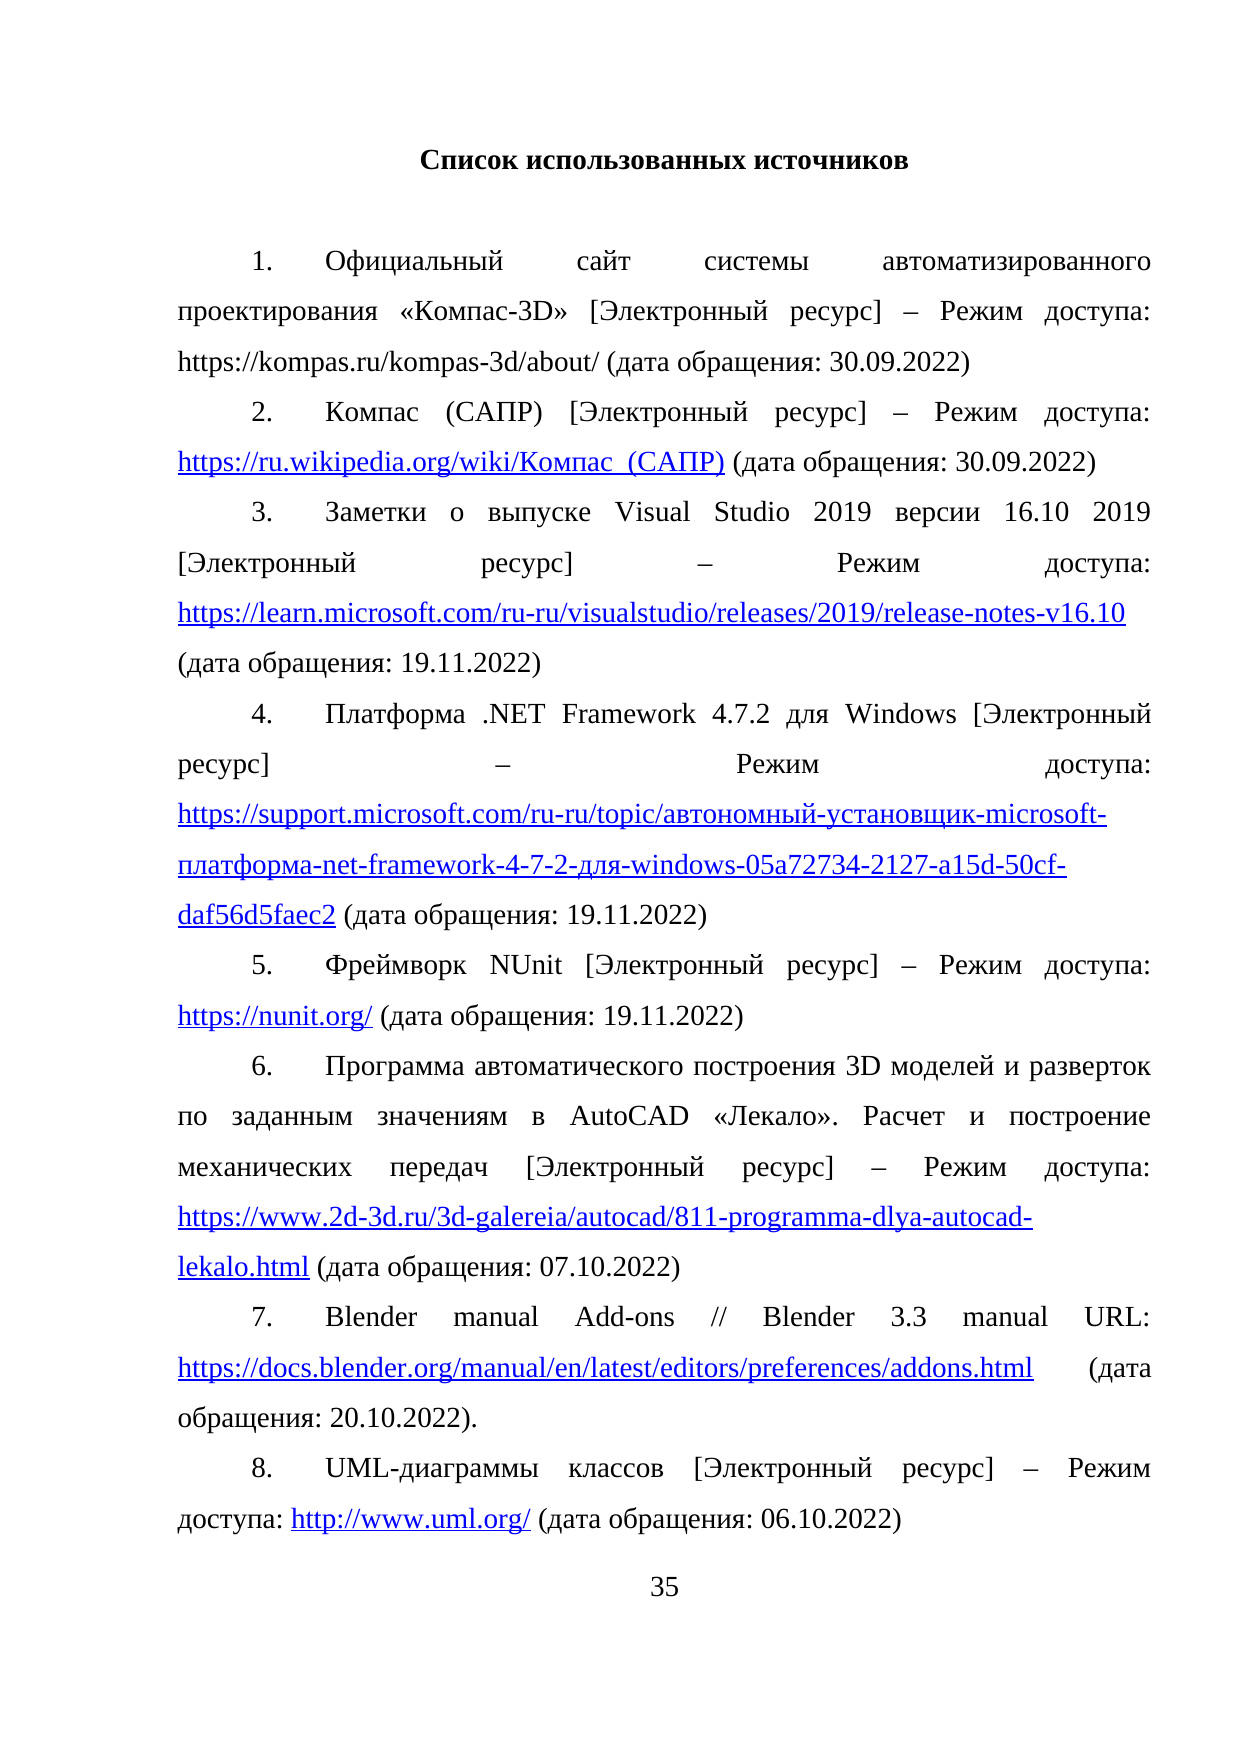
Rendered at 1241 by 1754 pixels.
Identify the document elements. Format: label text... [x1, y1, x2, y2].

list Blender manual Add-ons // Blender 3.3 manual URL: https://docs.blender.org/manual/en/latest/editors/preferences/addons.html (дата обращения: 20.10.2022). [177, 1299, 1152, 1434]
list Фреймворк NUnit [Электронный ресурс] – Режим доступа: https://nunit.org/ (дата обращения: 19.11.2022) [177, 947, 1152, 1031]
list Платформа .NET Framework 4.7.2 для Windows [Электронный ресурс] – Режим доступа: https://support.microsoft.com/ru-ru/topic/автономный-установщик-microsoft-платформа-net-framework-4-7-2-для-windows-05a72734-2127-a15d-50cf-daf56d5faec2 (дата обращения: 19.11.2022) [177, 696, 1152, 931]
list Официальный сайт системы автоматизированного проектирования «Компас-3D» [Электронный ресурс] – Режим доступа: https://kompas.ru/kompas-3d/about/ (дата обращения: 30.09.2022) [177, 243, 1152, 377]
subtitle Список использованных источников [177, 142, 1152, 176]
list Заметки о выпуске Visual Studio 2019 версии 16.10 2019 [Электронный ресурс] – Режим доступа: https://learn.microsoft.com/ru-ru/visualstudio/releases/2019/release-notes-v16.10 (дата обращения: 19.11.2022) [177, 494, 1152, 679]
list UML-диаграммы классов [Электронный ресурс] – Режим доступа: http://www.uml.org/ (дата обращения: 06.10.2022) [177, 1451, 1152, 1534]
list Программа автоматического построения 3D моделей и разверток по заданным значениям в AutoCAD «Лекало». Расчет и построение механических передач [Электронный ресурс] – Режим доступа: https://www.2d-3d.ru/3d-galereia/autocad/811-programma-dlya-autocad-lekalo.html (дата обращения: 07.10.2022) [177, 1048, 1152, 1283]
list Компас (САПР) [Электронный ресурс] – Режим доступа: https://ru.wikipedia.org/wiki/Компас_(САПР) (дата обращения: 30.09.2022) [177, 394, 1152, 478]
